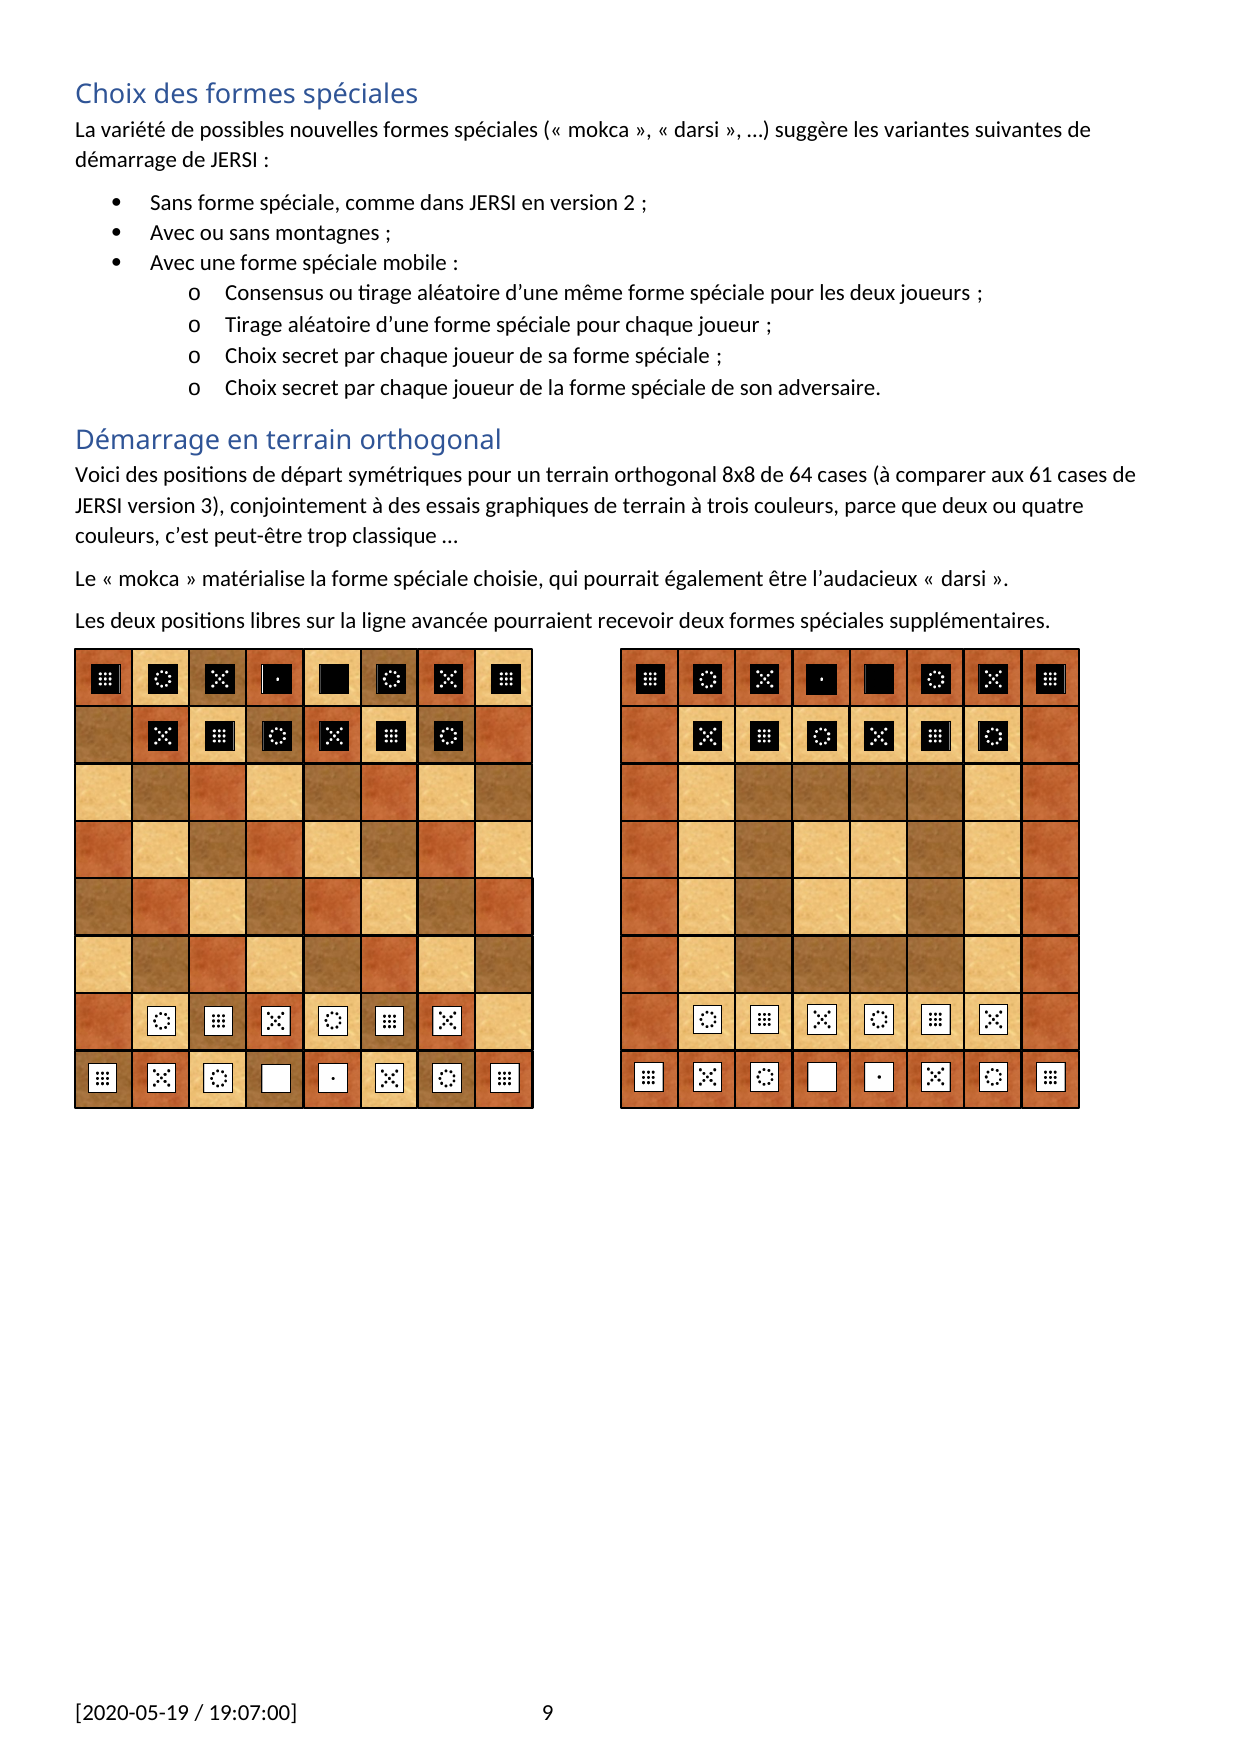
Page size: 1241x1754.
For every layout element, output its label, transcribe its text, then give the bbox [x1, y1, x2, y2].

subtitle Choix des formes spéciales [75, 75, 1165, 112]
list Sans forme spéciale, comme dans JERSI en version 2 ; [112, 188, 1165, 216]
list Choix secret par chaque joueur de la forme spéciale de son adversaire. [187, 373, 1165, 402]
text Le « mokca » matérialise la forme spéciale choisie, qui pourrait également être l’audacieux « darsi ». [75, 564, 1165, 592]
table_header [621, 649, 1165, 1120]
list Tirage aléatoire d’une forme spéciale pour chaque joueur ; [187, 310, 1165, 339]
table_header [75, 649, 619, 1120]
text Voici des positions de départ symétriques pour un terrain orthogonal 8x8 de 64 cases (à comparer aux 61 cases de JERSI version 3), conjointement à des essais graphiques de terrain à trois couleurs, parce que deux ou quatre couleurs, c’est peut-être trop classique … [75, 461, 1165, 549]
list Choix secret par chaque joueur de sa forme spéciale ; [187, 341, 1165, 370]
list Consensus ou tirage aléatoire d’une même forme spéciale pour les deux joueurs ; [187, 278, 1165, 307]
text La variété de possibles nouvelles formes spéciales (« mokca », « darsi », …) suggère les variantes suivantes de démarrage de JERSI : [75, 115, 1165, 173]
text Les deux positions libres sur la ligne avancée pourraient recevoir deux formes spéciales supplémentaires. [75, 606, 1165, 634]
subtitle Démarrage en terrain orthogonal [75, 421, 1165, 458]
list Avec ou sans montagnes ; [112, 218, 1165, 246]
list Avec une forme spéciale mobile : [112, 248, 1165, 276]
